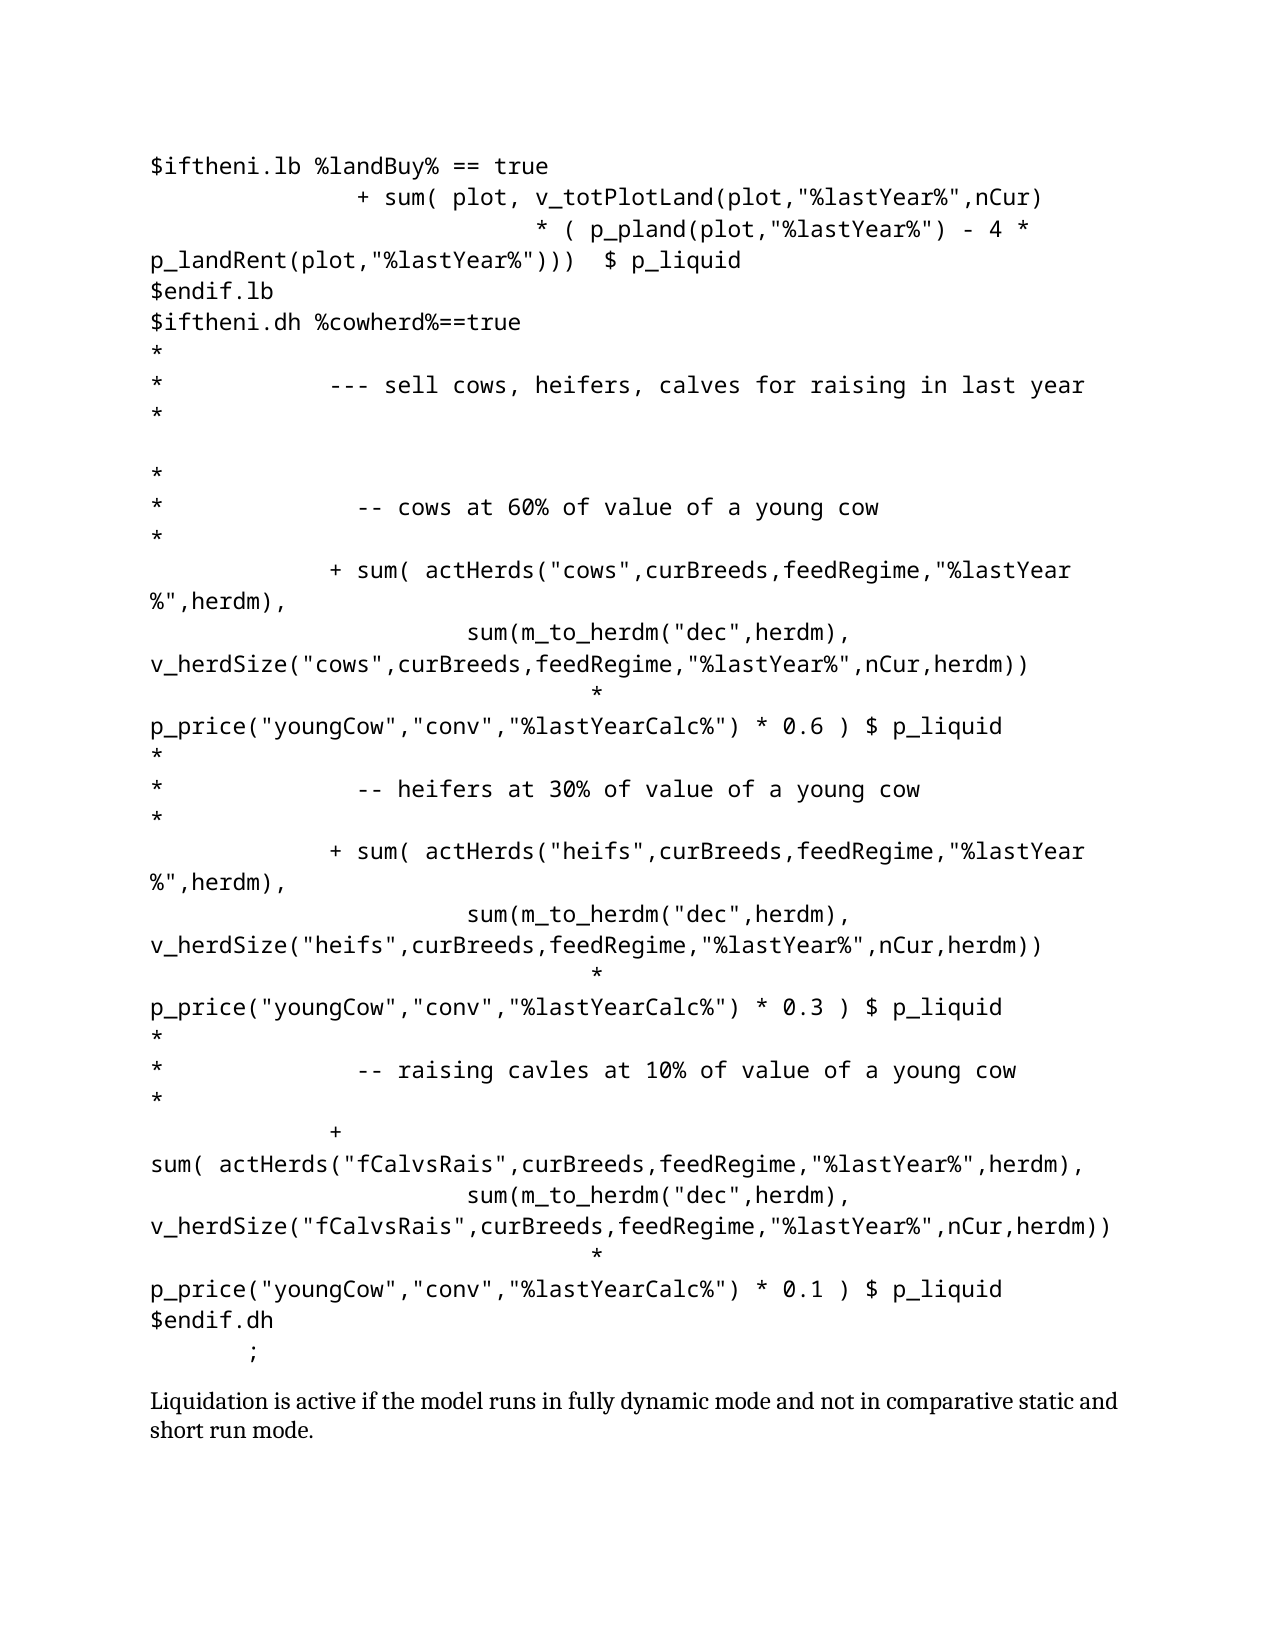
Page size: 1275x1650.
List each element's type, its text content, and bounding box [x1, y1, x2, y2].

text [150, 150, 1125, 1366]
text Liquidation is active if the model runs in fully dynamic mode and not in comparative static and short run mode. [150, 1387, 1125, 1444]
